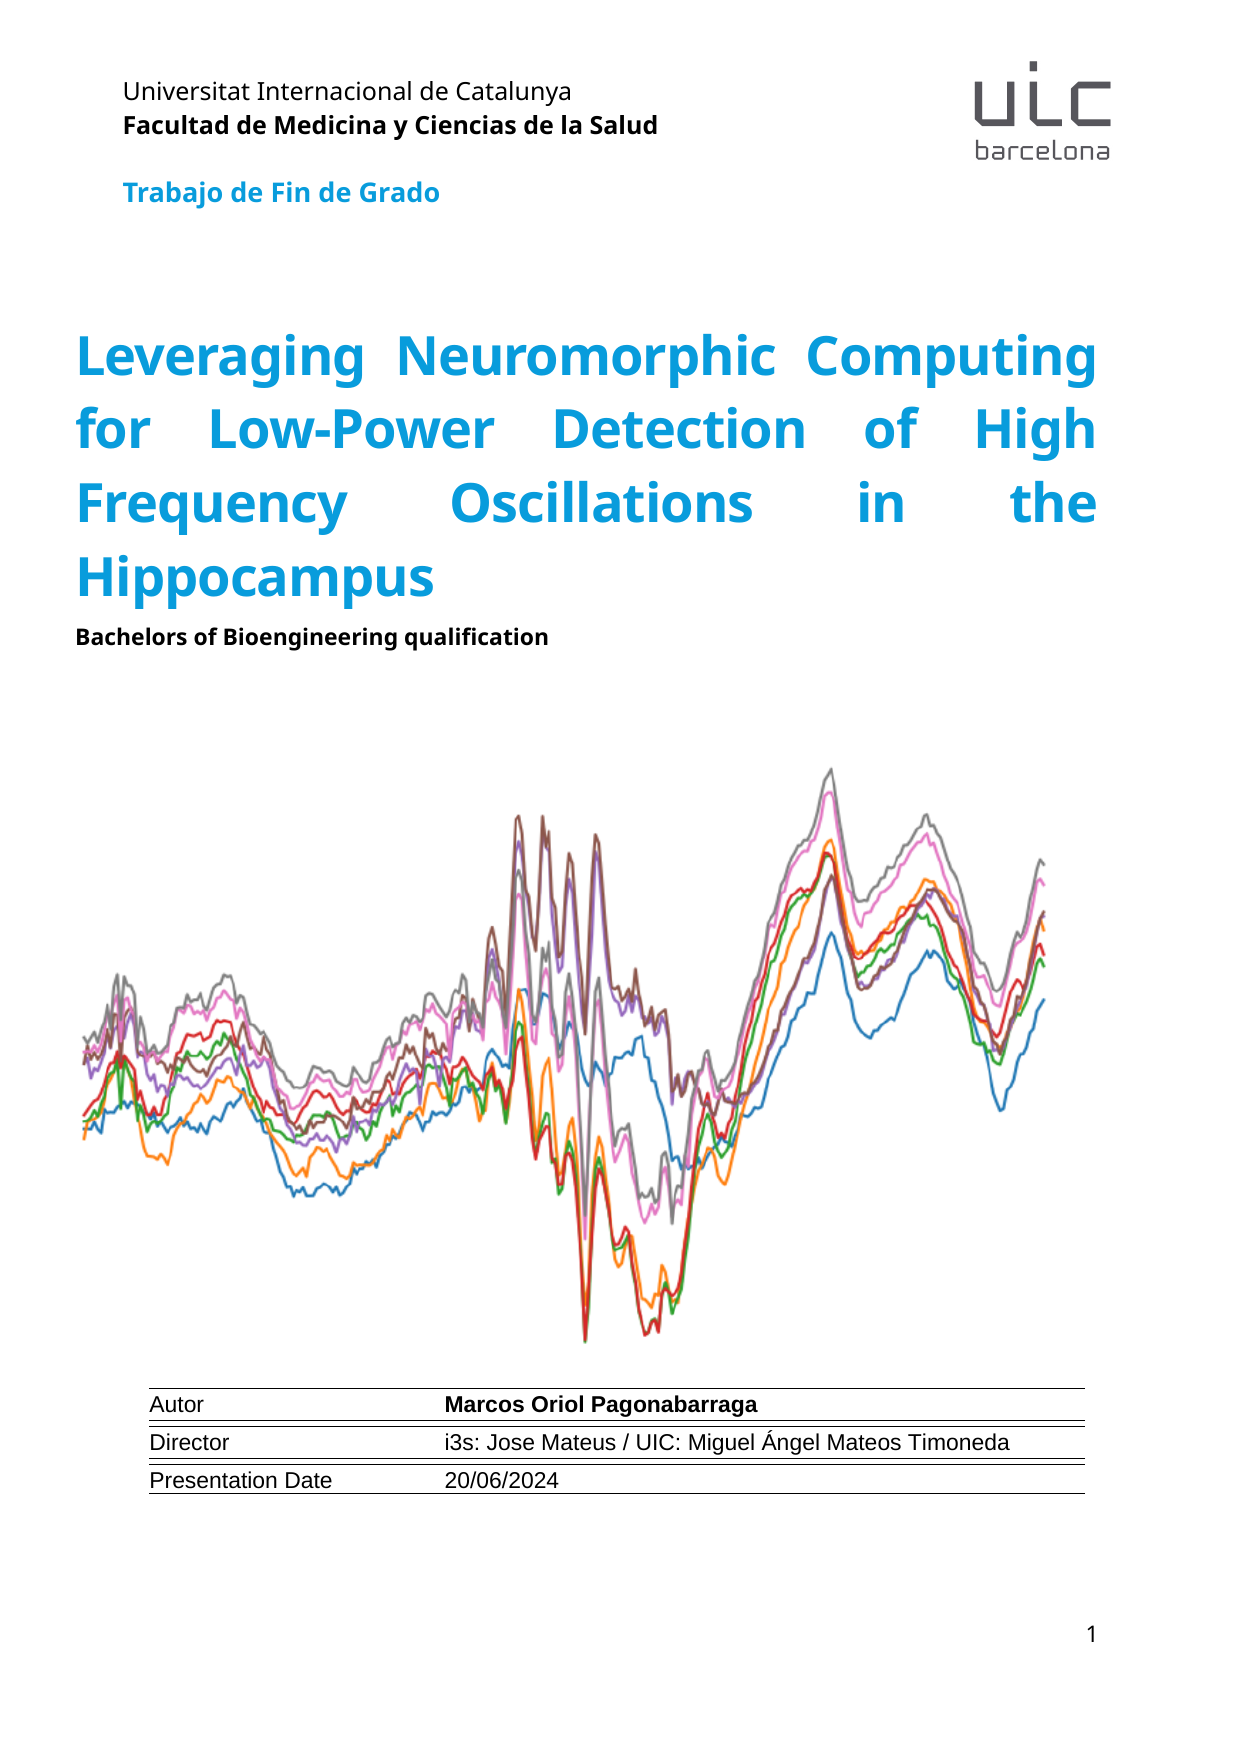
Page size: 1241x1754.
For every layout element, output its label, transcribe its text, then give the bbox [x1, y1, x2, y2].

picture [75, 764, 1053, 1347]
title Leveraging Neuromorphic Computing for Low-Power Detection of High Frequency Oscillations in the Hippocampus [75, 317, 1098, 612]
picture [880, 0, 1241, 260]
text Bachelors of Bioengineering qualification [75, 621, 1098, 652]
